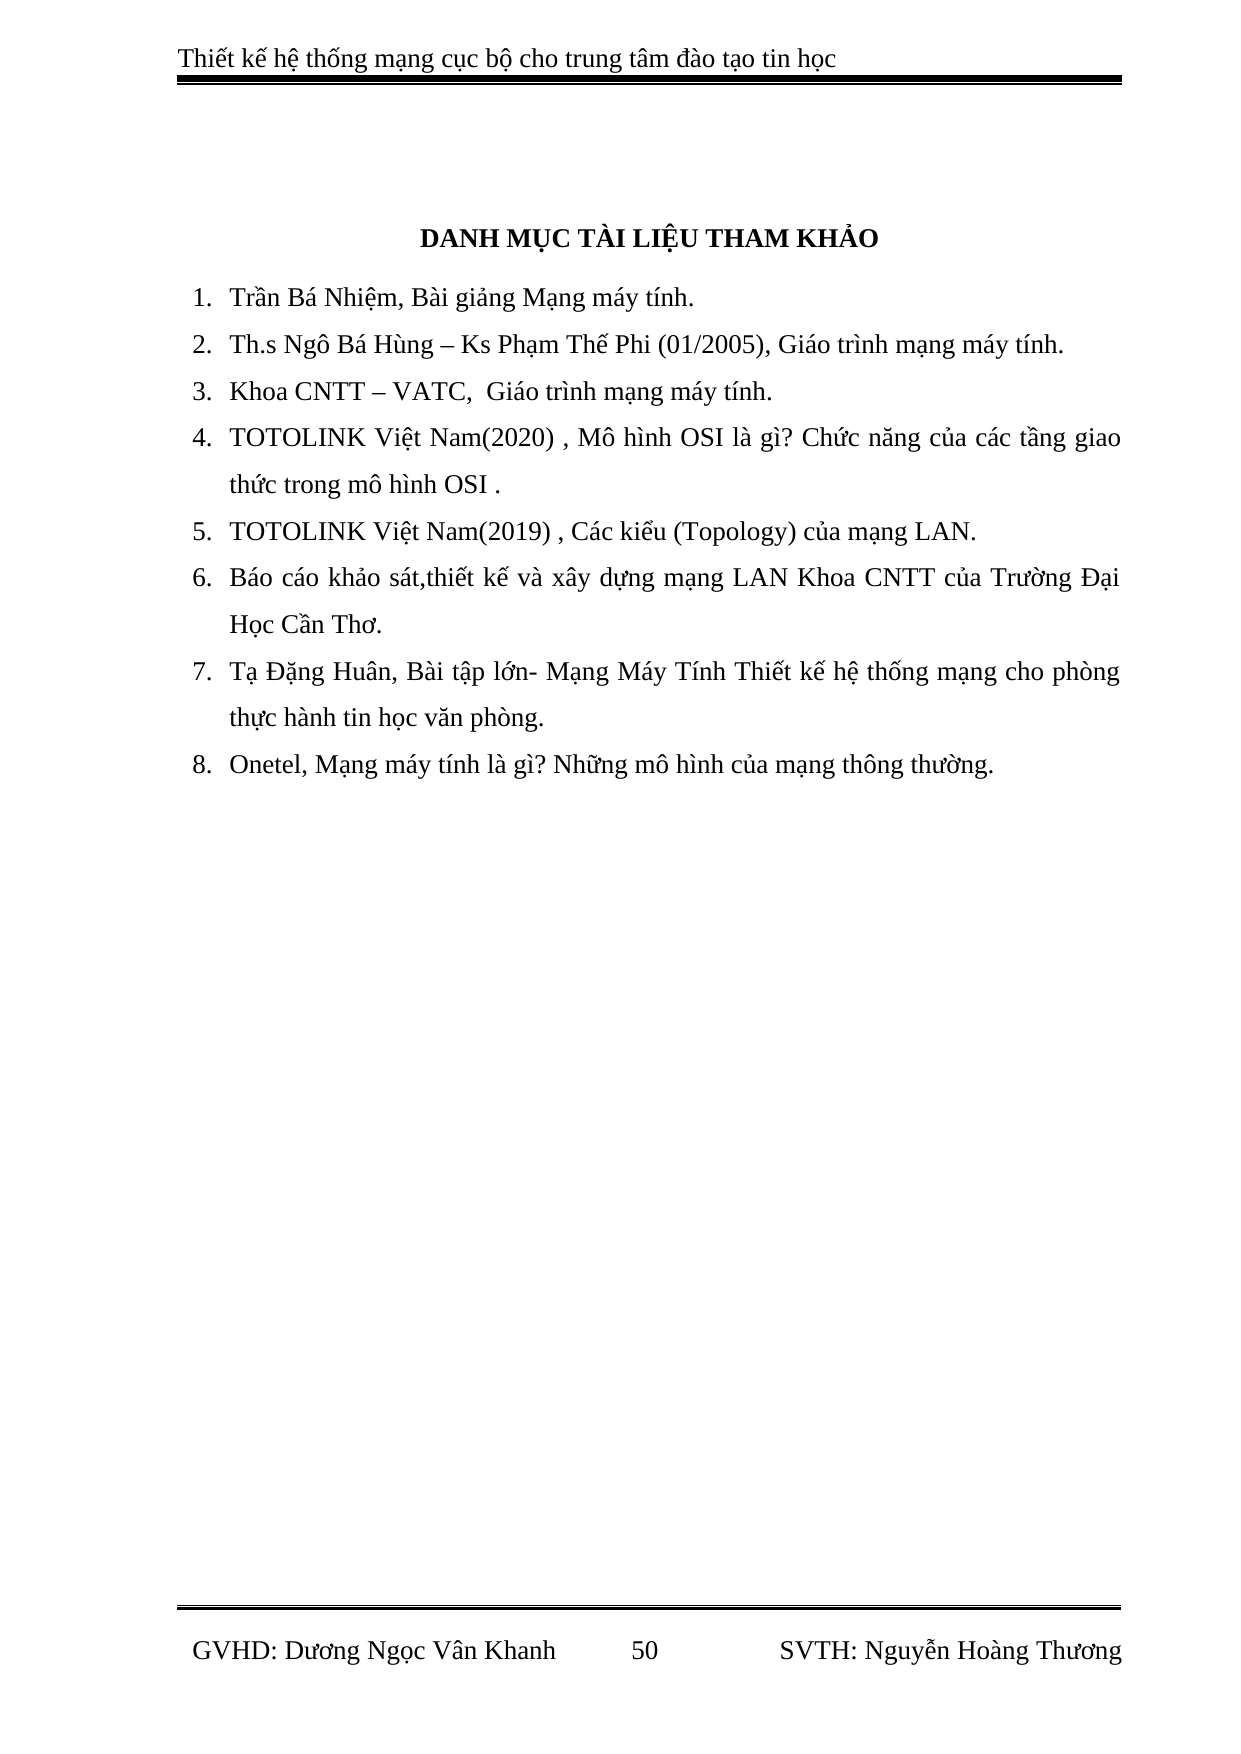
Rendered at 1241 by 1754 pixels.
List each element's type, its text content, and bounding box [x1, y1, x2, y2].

list Tạ Đặng Huân, Bài tập lớn- Mạng Máy Tính Thiết kế hệ thống mạng cho phòng thực hành tin học văn phòng. [192, 654, 1122, 732]
list Onetel, Mạng máy tính là gì? Những mô hình của mạng thông thường. [192, 748, 1122, 779]
list TOTOLINK Việt Nam(2019) , Các kiểu (Topology) của mạng LAN. [192, 514, 1122, 546]
list Th.s Ngô Bá Hùng – Ks Phạm Thế Phi (01/2005), Giáo trình mạng máy tính. [192, 328, 1122, 359]
list Khoa CNTT – VATC, Giáo trình mạng máy tính. [192, 374, 1122, 406]
subtitle DANH MỤC TÀI LIỆU THAM KHẢO [177, 222, 1122, 253]
list Trần Bá Nhiệm, Bài giảng Mạng máy tính. [192, 281, 1122, 312]
list TOTOLINK Việt Nam(2020) , Mô hình OSI là gì? Chức năng của các tầng giao thức trong mô hình OSI . [192, 421, 1122, 499]
list Báo cáo khảo sát,thiết kế và xây dựng mạng LAN Khoa CNTT của Trường Đại Học Cần Thơ. [192, 561, 1122, 639]
